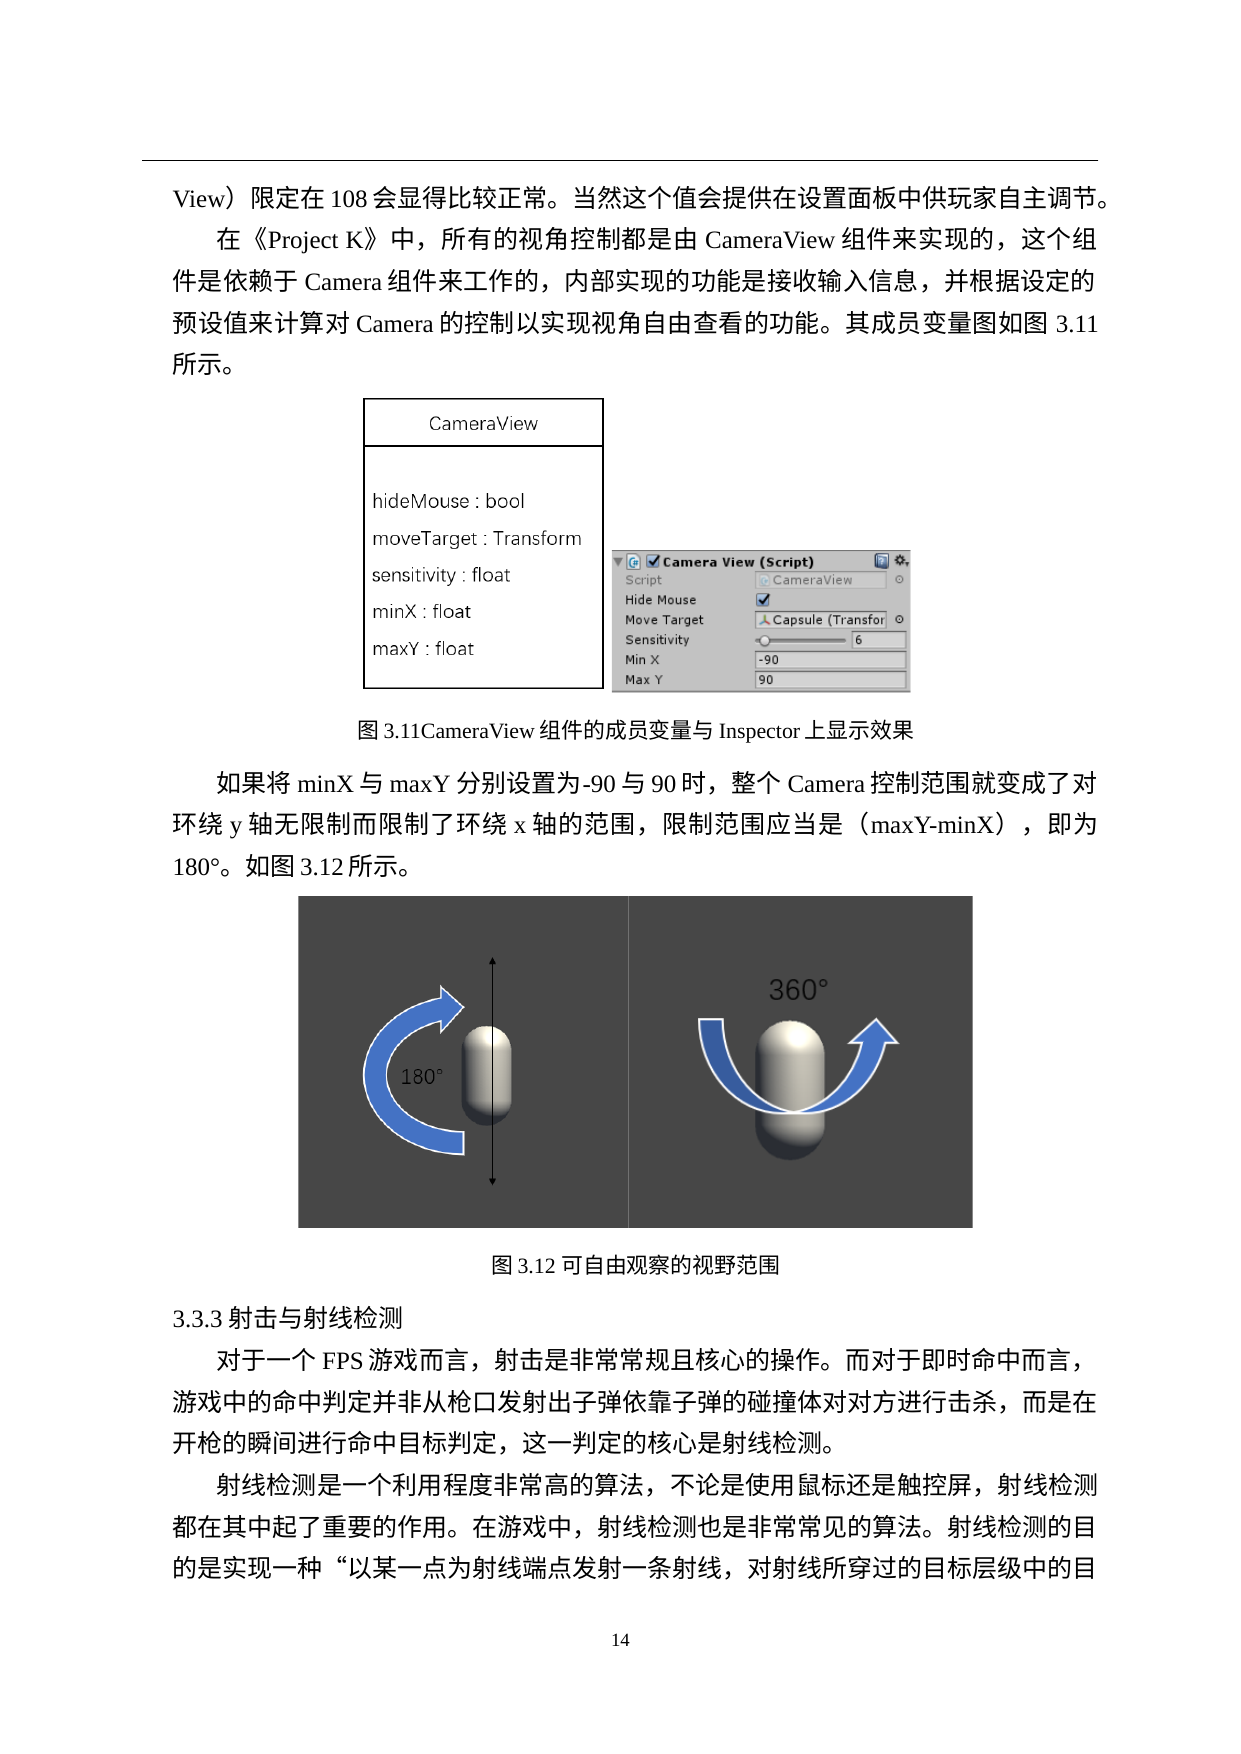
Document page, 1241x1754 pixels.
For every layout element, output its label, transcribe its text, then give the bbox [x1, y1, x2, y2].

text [172, 1461, 1098, 1586]
picture [298, 896, 973, 1228]
picture [611, 550, 911, 693]
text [172, 174, 1098, 216]
text 图3.11CameraView组件的成员变量与Inspector上显示效果 [172, 705, 1098, 746]
text 图3.12 可自由观察的视野范围 [172, 1240, 1098, 1282]
text 如果将minX与maxY分别设置为-90与90时，整个Camera控制范围就变成了对环绕y轴无限制而限制了环绕x轴的范围，限制范围应当是（maxY-minX），即为180°。如图3.12所示。 [172, 759, 1098, 884]
picture [360, 394, 607, 693]
text 对于一个FPS游戏而言，射击是非常常规且核心的操作。而对于即时命中而言，游戏中的命中判定并非从枪口发射出子弹依靠子弹的碰撞体对对方进行击杀，而是在开枪的瞬间进行命中目标判定，这一判定的核心是射线检测。 [172, 1336, 1098, 1461]
text 在《Project K》中，所有的视角控制都是由CameraView组件来实现的，这个组件是依赖于Camera组件来工作的，内部实现的功能是接收输入信息，并根据设定的预设值来计算对Camera的控制以实现视角自由查看的功能。其成员变量图如图3.11所示。 [172, 216, 1098, 382]
text 3.3.3 射击与射线检测 [172, 1294, 1098, 1336]
